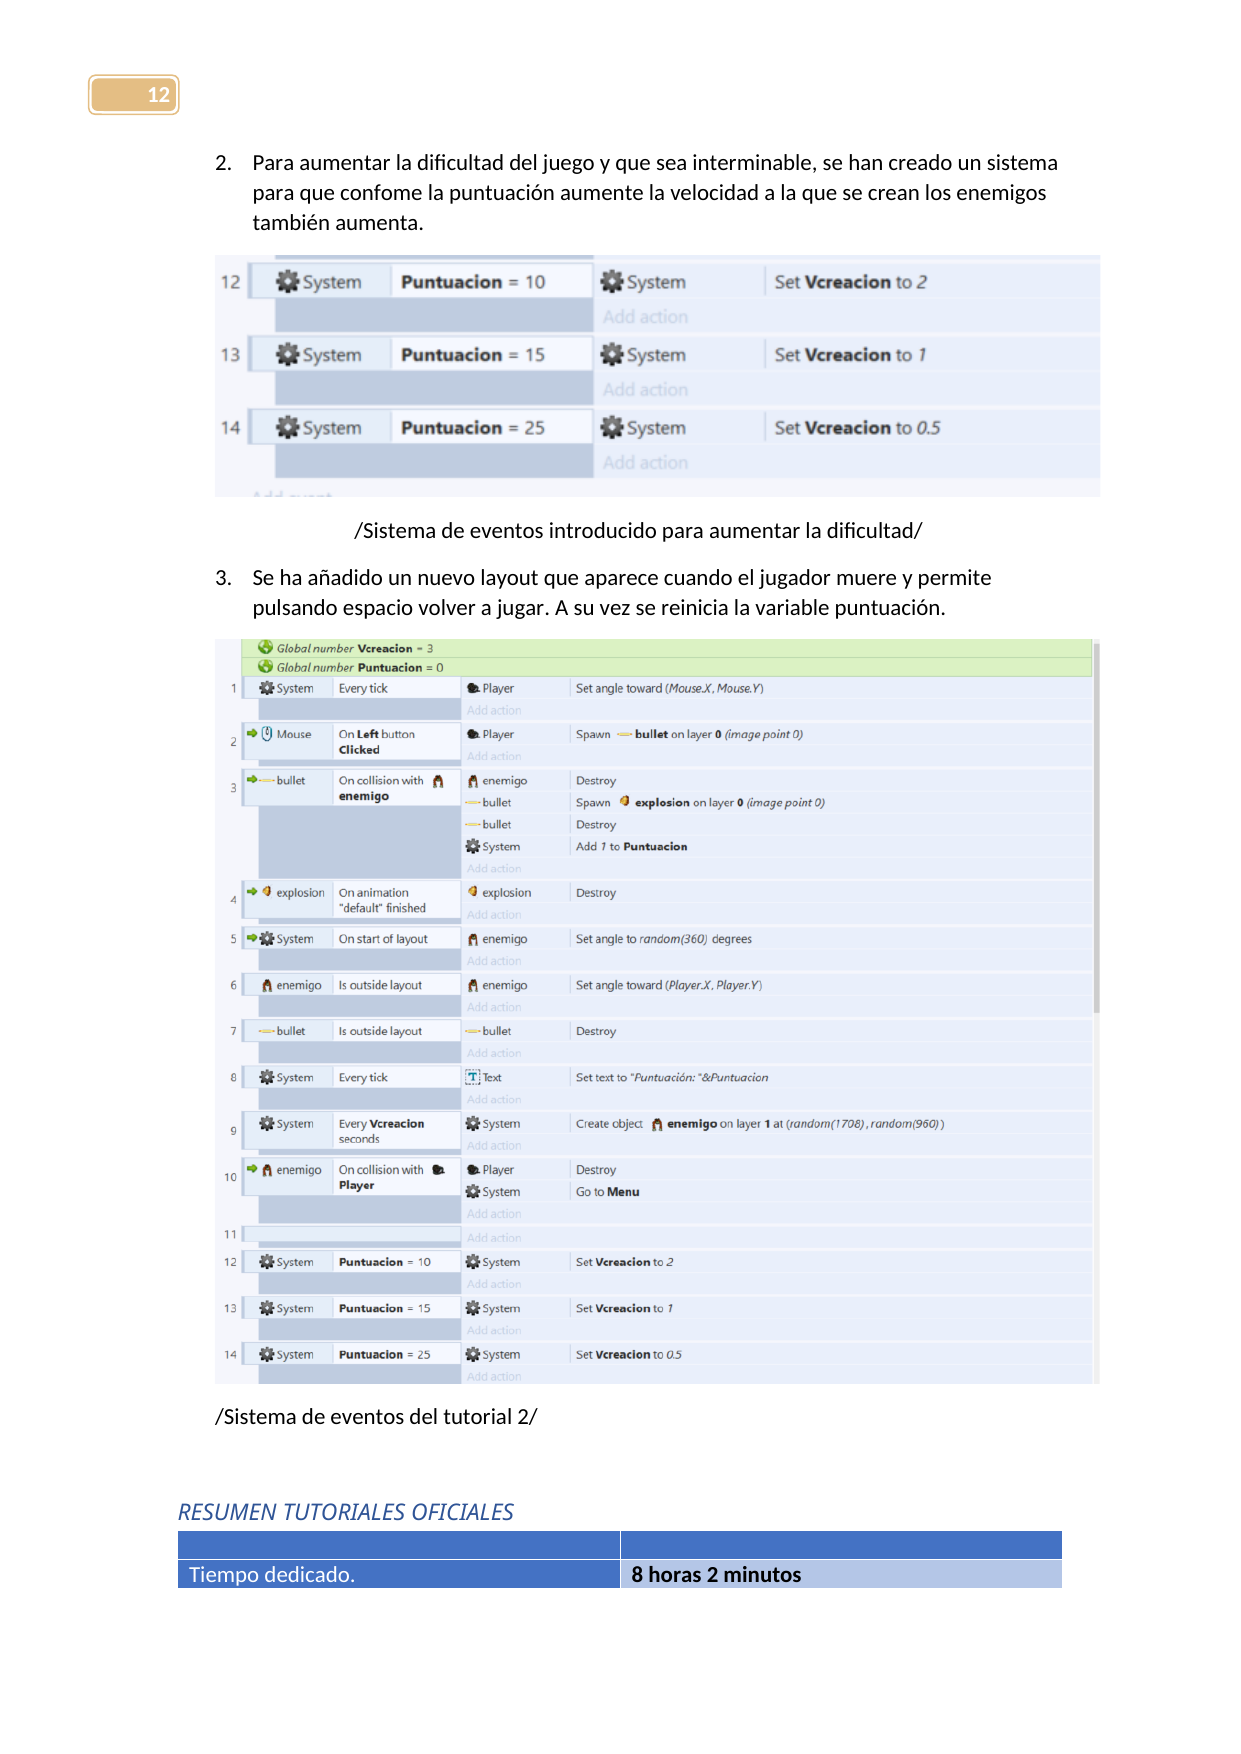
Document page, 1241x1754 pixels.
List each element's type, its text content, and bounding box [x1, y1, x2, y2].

picture [214, 255, 1101, 497]
table_cell 8 horas 2 minutos [621, 1560, 1062, 1588]
text /Sistema de eventos introducido para aumentar la dificultad/ [215, 516, 1063, 544]
picture [214, 639, 1100, 1384]
list Se ha añadido un nuevo layout que aparece cuando el jugador muere y permite pulsando espacio volver a jugar. A su vez se reinicia la variable puntuación. [215, 563, 1063, 621]
table_header [178, 1531, 620, 1559]
table_cell Tiempo dedicado. [178, 1560, 620, 1588]
table_header [621, 1531, 1062, 1559]
text /Sistema de eventos del tutorial 2/ [215, 1402, 1063, 1430]
list Para aumentar la dificultad del juego y que sea interminable, se han creado un sistema para que confome la puntuación aumente la velocidad a la que se crean los enemigos también aumenta. [215, 148, 1063, 236]
subtitle RESUMEN TUTORIALES OFICIALES [177, 1496, 1063, 1527]
